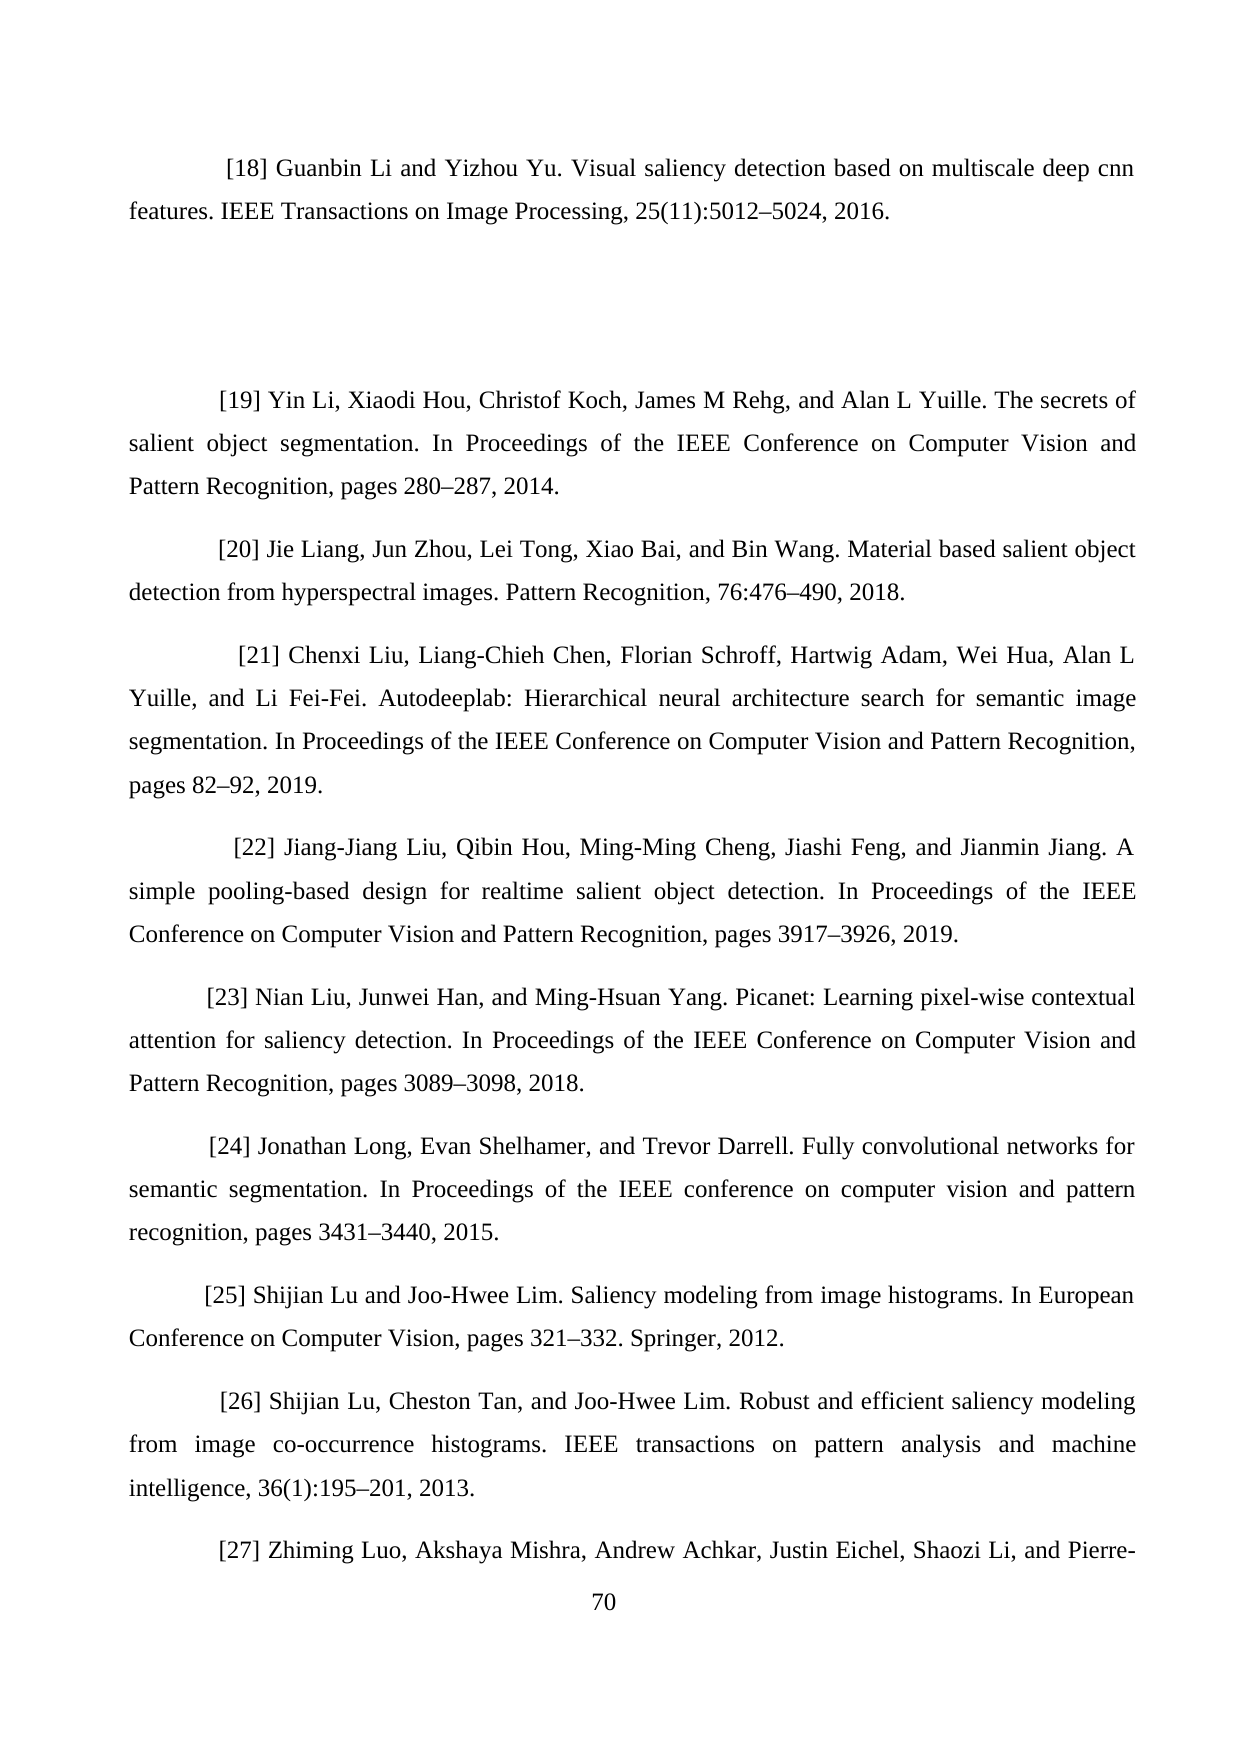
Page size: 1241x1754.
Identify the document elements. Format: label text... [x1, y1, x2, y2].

text [21] Chenxi Liu, Liang-Chieh Chen, Florian Schroff, Hartwig Adam, Wei Hua, Alan L Yuille, and Li Fei-Fei. Autodeeplab: Hierarchical neural architecture search for semantic image segmentation. In Proceedings of the IEEE Conference on Computer Vision and Pattern Recognition, pages 82–92, 2019. [129, 629, 1137, 802]
text [18] Guanbin Li and Yizhou Yu. Visual saliency detection based on multiscale deep cnn features. IEEE Transactions on Image Processing, 25(11):5012–5024, 2016. [129, 142, 1137, 228]
text [19] Yin Li, Xiaodi Hou, Christof Koch, James M Rehg, and Alan L Yuille. The secrets of salient object segmentation. In Proceedings of the IEEE Conference on Computer Vision and Pattern Recognition, pages 280–287, 2014. [129, 373, 1137, 503]
text [22] Jiang-Jiang Liu, Qibin Hou, Ming-Ming Cheng, Jiashi Feng, and Jianmin Jiang. A simple pooling-based design for realtime salient object detection. In Proceedings of the IEEE Conference on Computer Vision and Pattern Recognition, pages 3917–3926, 2019. [129, 821, 1137, 951]
text [24] Jonathan Long, Evan Shelhamer, and Trevor Darrell. Fully convolutional networks for semantic segmentation. In Proceedings of the IEEE conference on computer vision and pattern recognition, pages 3431–3440, 2015. [129, 1120, 1137, 1249]
text [23] Nian Liu, Junwei Han, and Ming-Hsuan Yang. Picanet: Learning pixel-wise contextual attention for saliency detection. In Proceedings of the IEEE Conference on Computer Vision and Pattern Recognition, pages 3089–3098, 2018. [129, 971, 1137, 1100]
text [129, 1524, 1137, 1568]
text [25] Shijian Lu and Joo-Hwee Lim. Saliency modeling from image histograms. In European Conference on Computer Vision, pages 321–332. Springer, 2012. [129, 1269, 1137, 1356]
text [20] Jie Liang, Jun Zhou, Lei Tong, Xiao Bai, and Bin Wang. Material based salient object detection from hyperspectral images. Pattern Recognition, 76:476–490, 2018. [129, 523, 1137, 609]
text [26] Shijian Lu, Cheston Tan, and Joo-Hwee Lim. Robust and efficient saliency modeling from image co-occurrence histograms. IEEE transactions on pattern analysis and machine intelligence, 36(1):195–201, 2013. [129, 1375, 1137, 1505]
